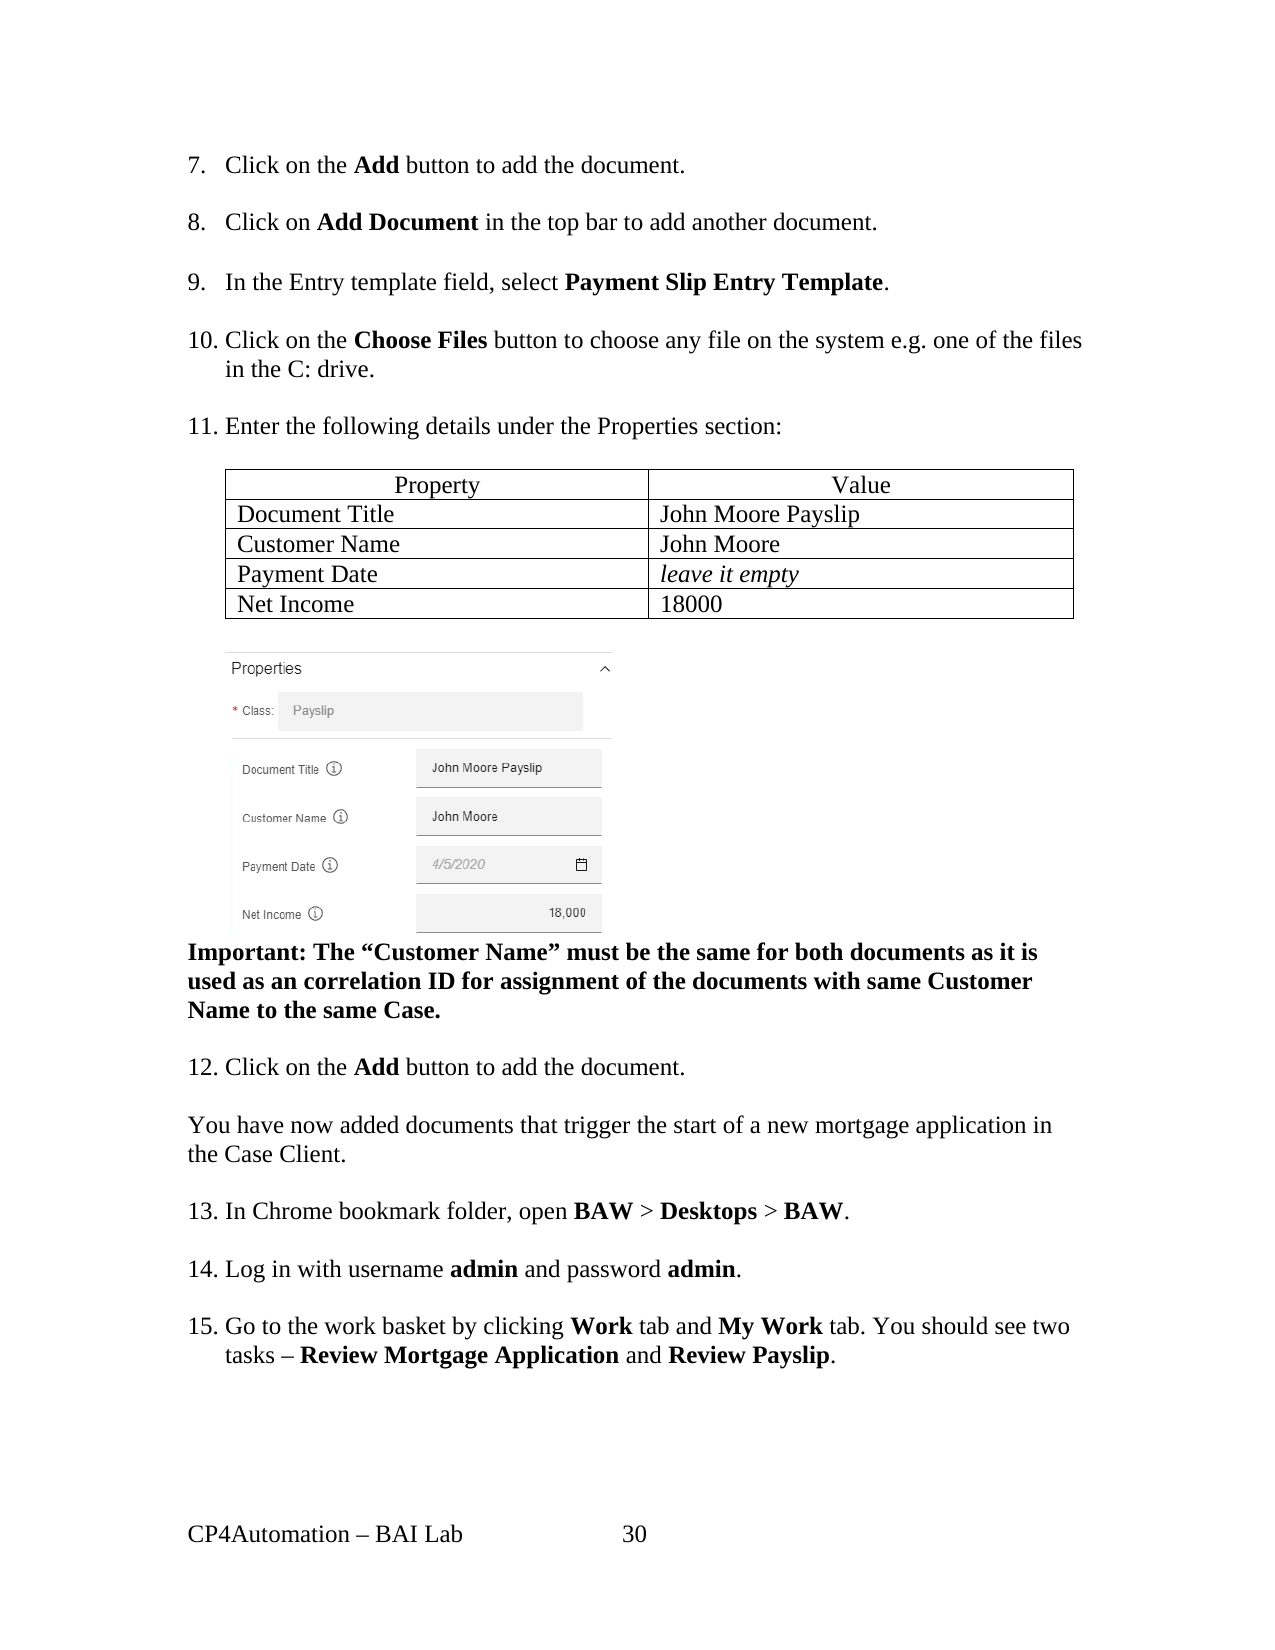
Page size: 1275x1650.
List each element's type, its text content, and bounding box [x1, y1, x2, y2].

list You have now added documents that trigger the start of a new mortgage application in the Case Client. [187, 1110, 1087, 1167]
table_header Value [649, 470, 1073, 498]
table_header Property [226, 470, 648, 498]
list Log in with username admin and password admin. [187, 1254, 1087, 1282]
table_cell Net Income [226, 589, 648, 618]
list Click on the Add button to add the document. [187, 150, 1087, 179]
table_cell leave it empty [649, 559, 1073, 588]
list Enter the following details under the Properties section: [187, 411, 1087, 440]
list Click on the Add button to add the document. [187, 1052, 1087, 1081]
table_cell Customer Name [226, 529, 648, 558]
list Go to the work basket by clicking Work tab and My Work tab. You should see two tasks – Review Mortgage Application and Review Payslip. [187, 1311, 1087, 1397]
text Important: The “Customer Name” must be the same for both documents as it is used as an correlation ID for assignment of the documents with same Customer Name to the same Case. [187, 937, 1087, 1024]
list Click on the Choose Files button to choose any file on the system e.g. one of the files in the C: drive. [187, 325, 1087, 382]
list In Chrome bookmark folder, open BAW > Desktops > BAW. [187, 1196, 1087, 1225]
table_cell John Moore [649, 529, 1073, 558]
picture [225, 647, 613, 938]
table_cell 18000 [649, 589, 1073, 618]
list Click on Add Document in the top bar to add another document. [187, 207, 1087, 236]
list In the Entry template field, select Payment Slip Entry Template. [187, 267, 1087, 296]
table_cell Payment Date [226, 559, 648, 588]
table_cell John Moore Payslip [649, 500, 1073, 528]
table_cell Document Title [226, 500, 648, 528]
